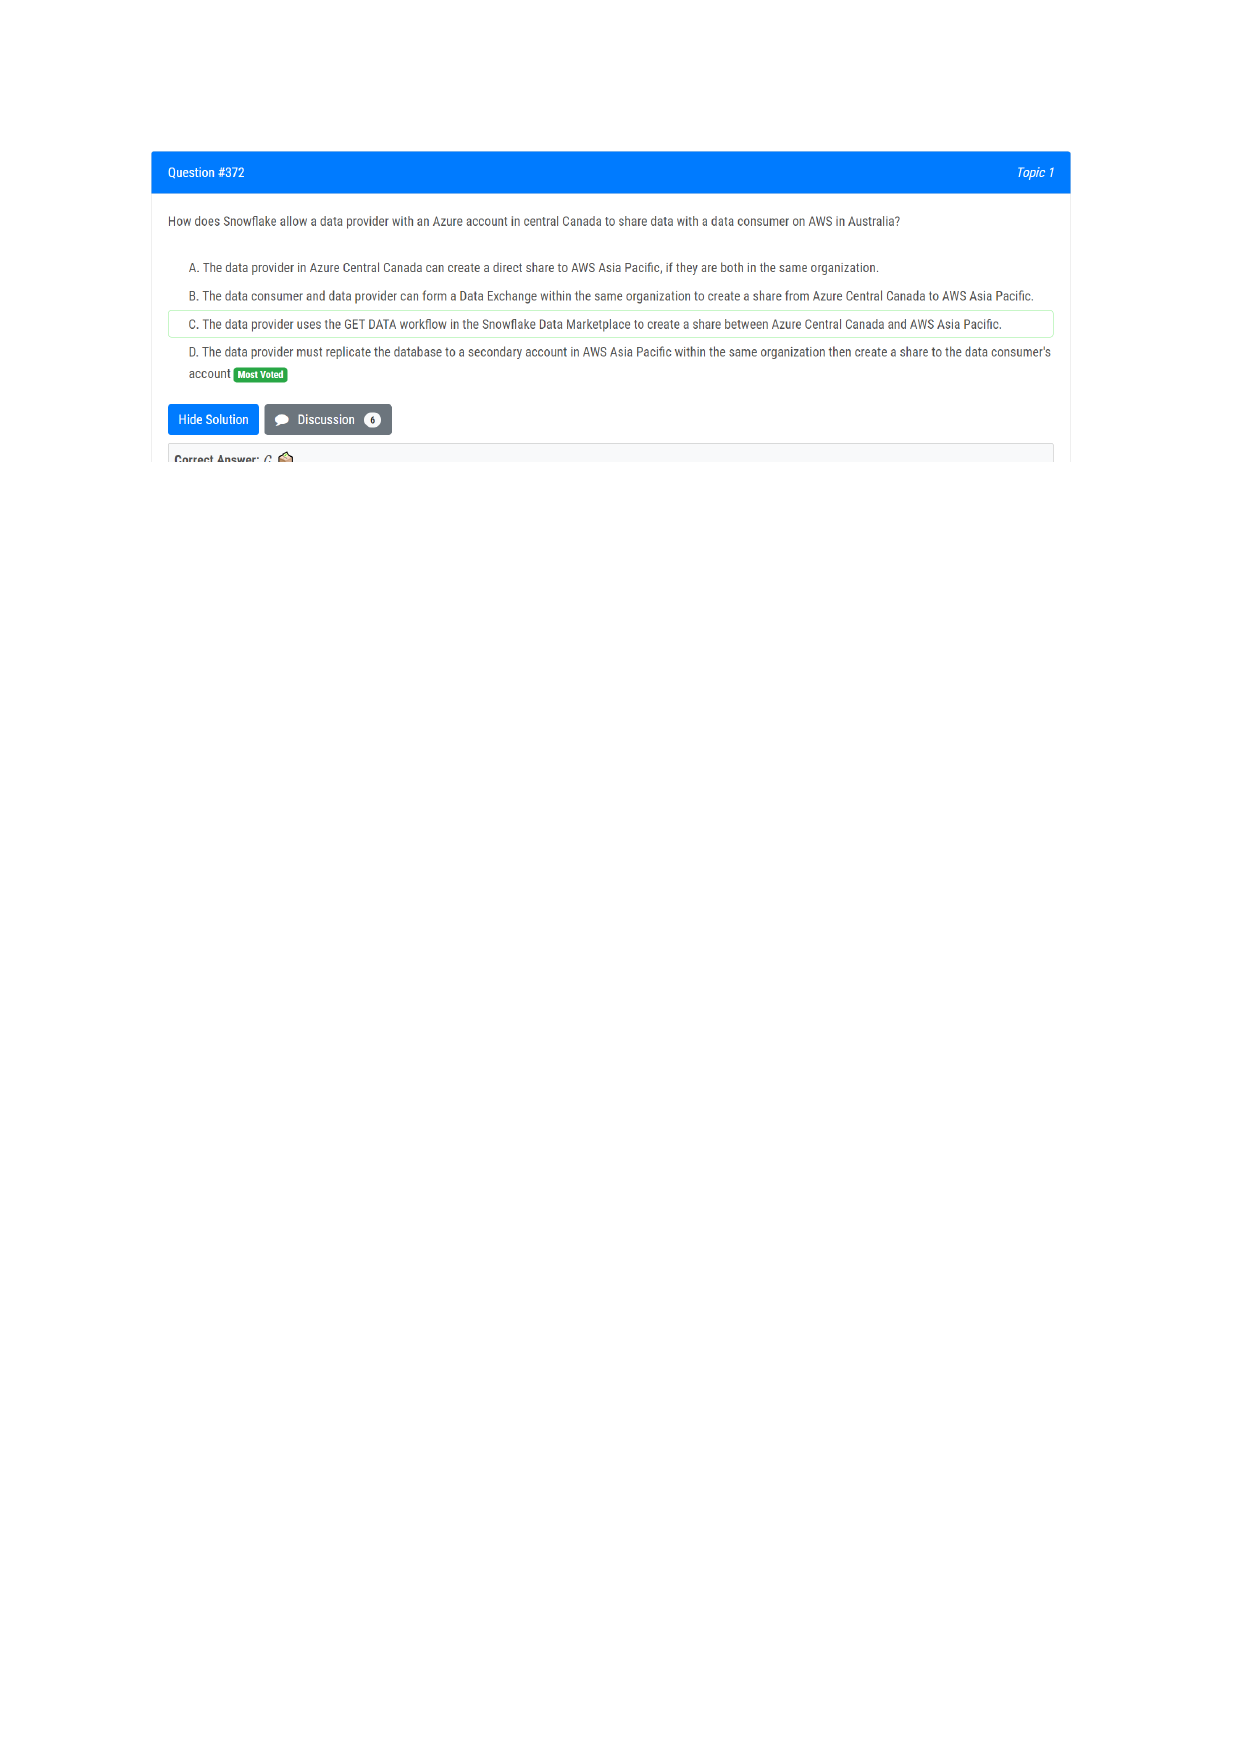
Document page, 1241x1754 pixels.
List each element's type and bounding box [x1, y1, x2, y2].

picture [150, 150, 1091, 462]
